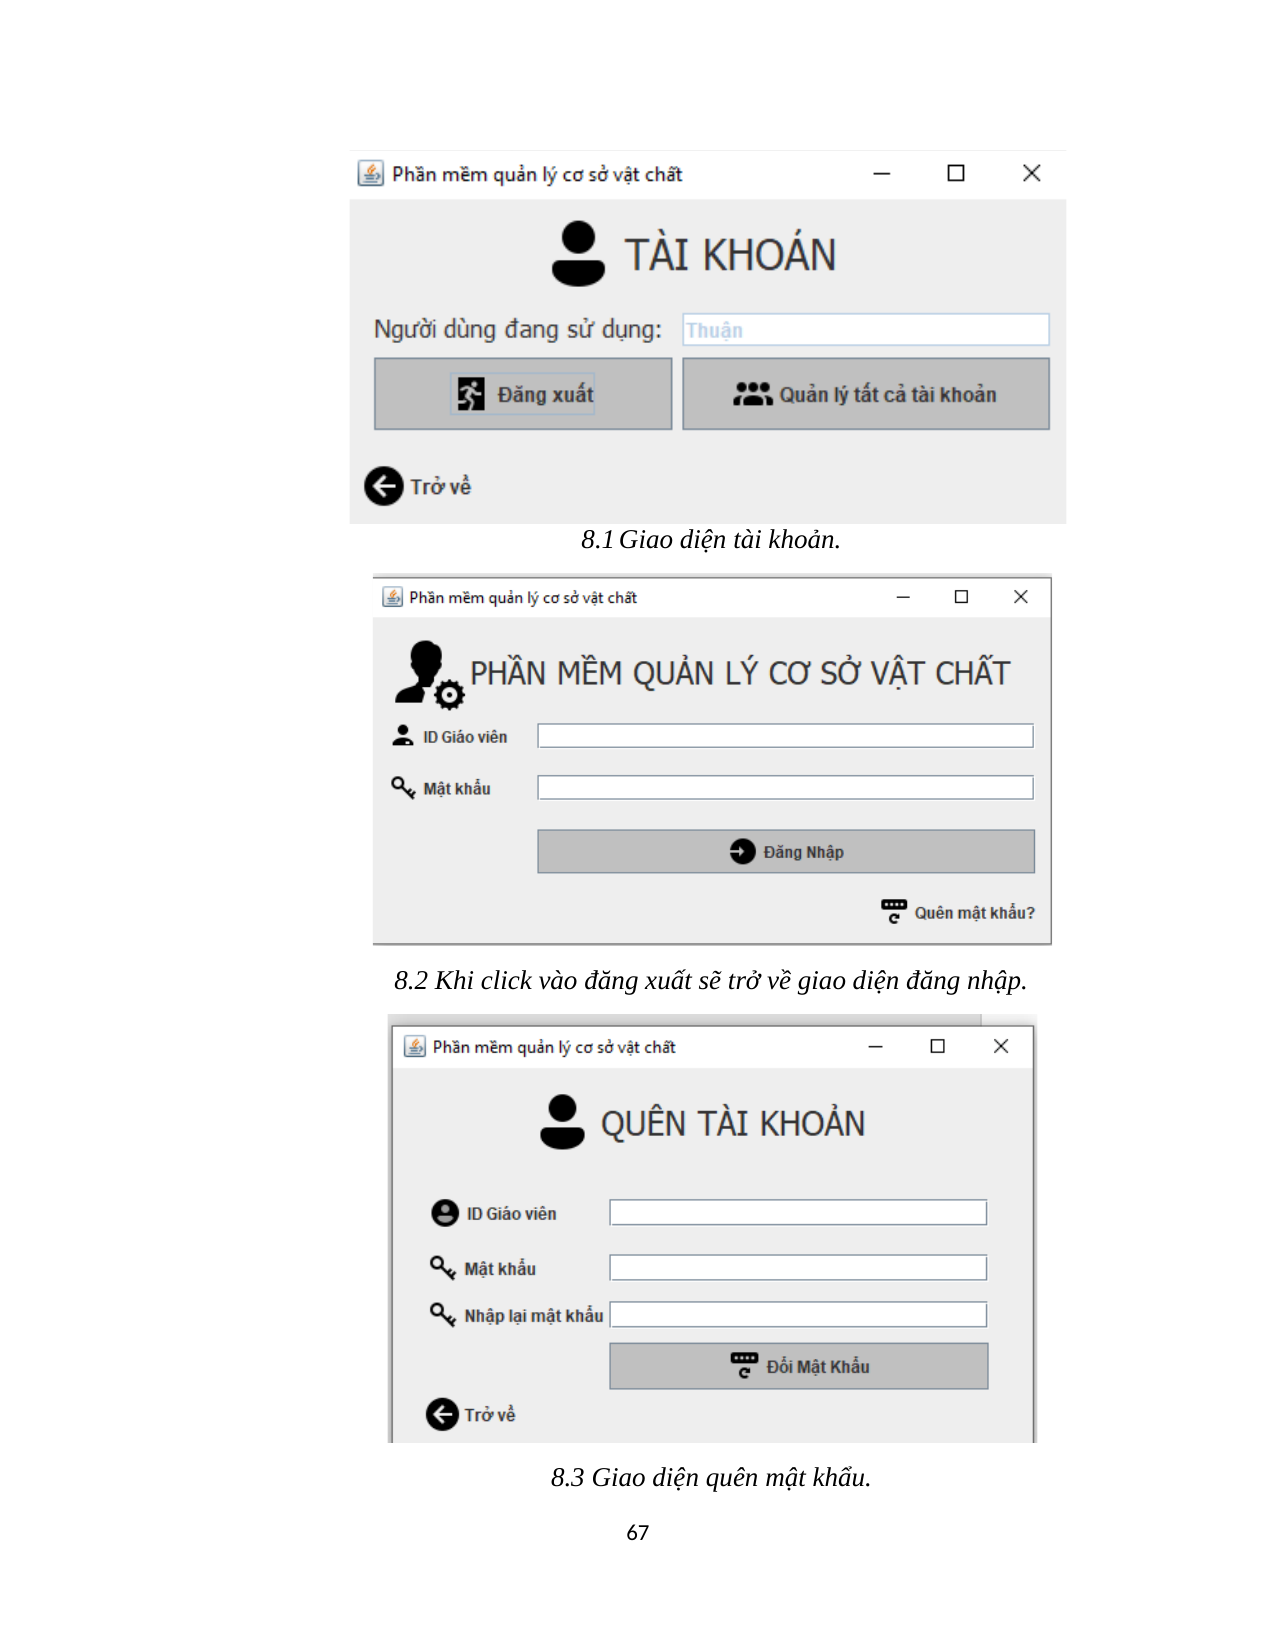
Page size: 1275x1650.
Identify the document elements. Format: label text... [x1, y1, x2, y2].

list Giao diện tài khoản. [300, 523, 1125, 554]
text 8.3 Giao diện quên mật khẩu. [300, 1461, 1125, 1492]
text 8.2 Khi click vào đăng xuất sẽ trở về giao diện đăng nhập. [300, 964, 1125, 995]
picture [372, 573, 1053, 946]
picture [387, 1014, 1038, 1443]
picture [349, 150, 1067, 524]
